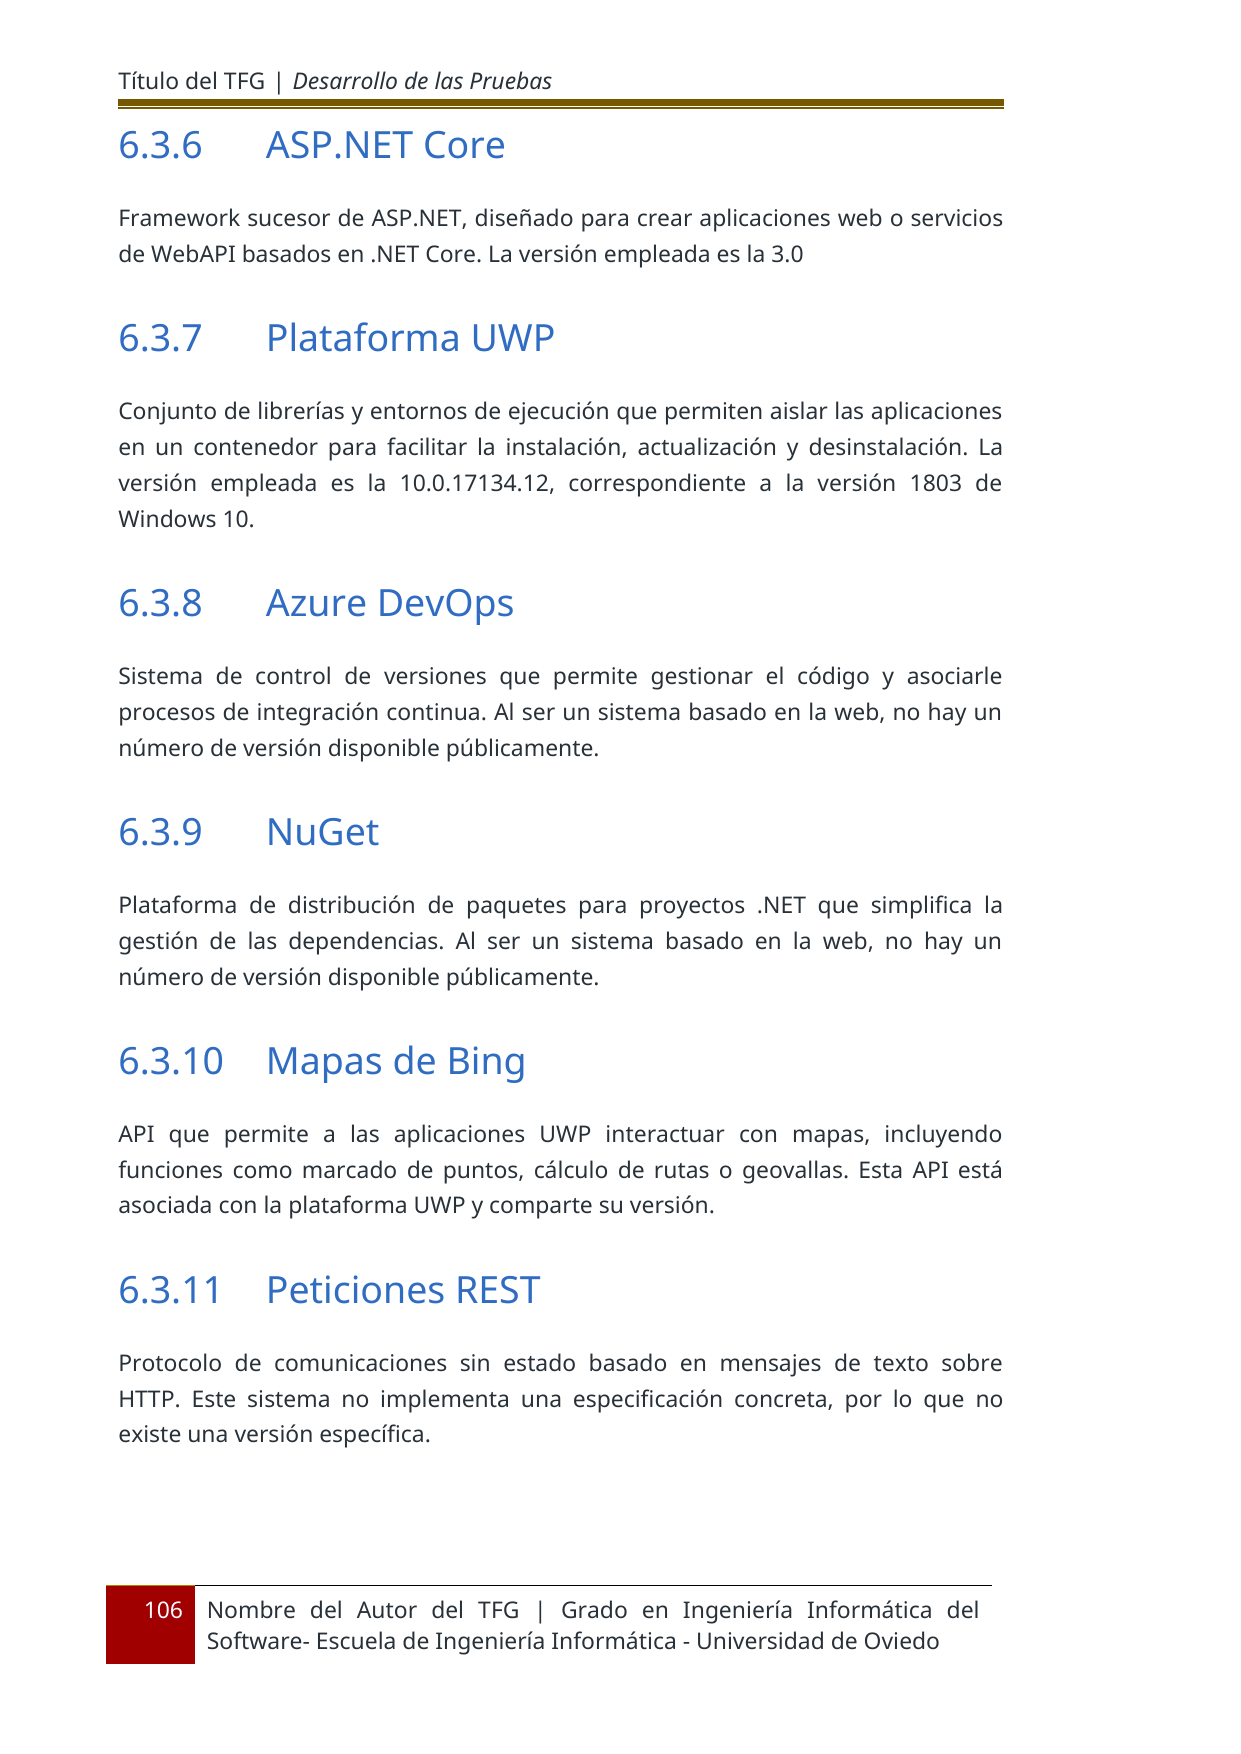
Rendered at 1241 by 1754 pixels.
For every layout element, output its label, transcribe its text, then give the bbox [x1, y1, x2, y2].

subtitle Mapas de Bing [118, 1034, 1004, 1085]
text Framework sucesor de ASP.NET, diseñado para crear aplicaciones web o servicios de WebAPI basados en .NET Core. La versión empleada es la 3.0 [118, 202, 1004, 269]
subtitle ASP.NET Core [118, 118, 1004, 169]
subtitle Peticiones REST [118, 1263, 1004, 1314]
text API que permite a las aplicaciones UWP interactuar con mapas, incluyendo funciones como marcado de puntos, cálculo de rutas o geovallas. Esta API está asociada con la plataforma UWP y comparte su versión. [118, 1118, 1004, 1221]
text Conjunto de librerías y entornos de ejecución que permiten aislar las aplicaciones en un contenedor para facilitar la instalación, actualización y desinstalación. La versión empleada es la 10.0.17134.12, correspondiente a la versión 1803 de Windows 10. [118, 395, 1004, 534]
text Sistema de control de versiones que permite gestionar el código y asociarle procesos de integración continua. Al ser un sistema basado en la web, no hay un número de versión disponible públicamente. [118, 660, 1004, 763]
text Protocolo de comunicaciones sin estado basado en mensajes de texto sobre HTTP. Este sistema no implementa una especificación concreta, por lo que no existe una versión específica. [118, 1347, 1004, 1450]
text Plataforma de distribución de paquetes para proyectos .NET que simplifica la gestión de las dependencias. Al ser un sistema basado en la web, no hay un número de versión disponible públicamente. [118, 889, 1004, 992]
subtitle NuGet [118, 805, 1004, 856]
subtitle Plataforma UWP [118, 311, 1004, 362]
subtitle Azure DevOps [118, 576, 1004, 627]
